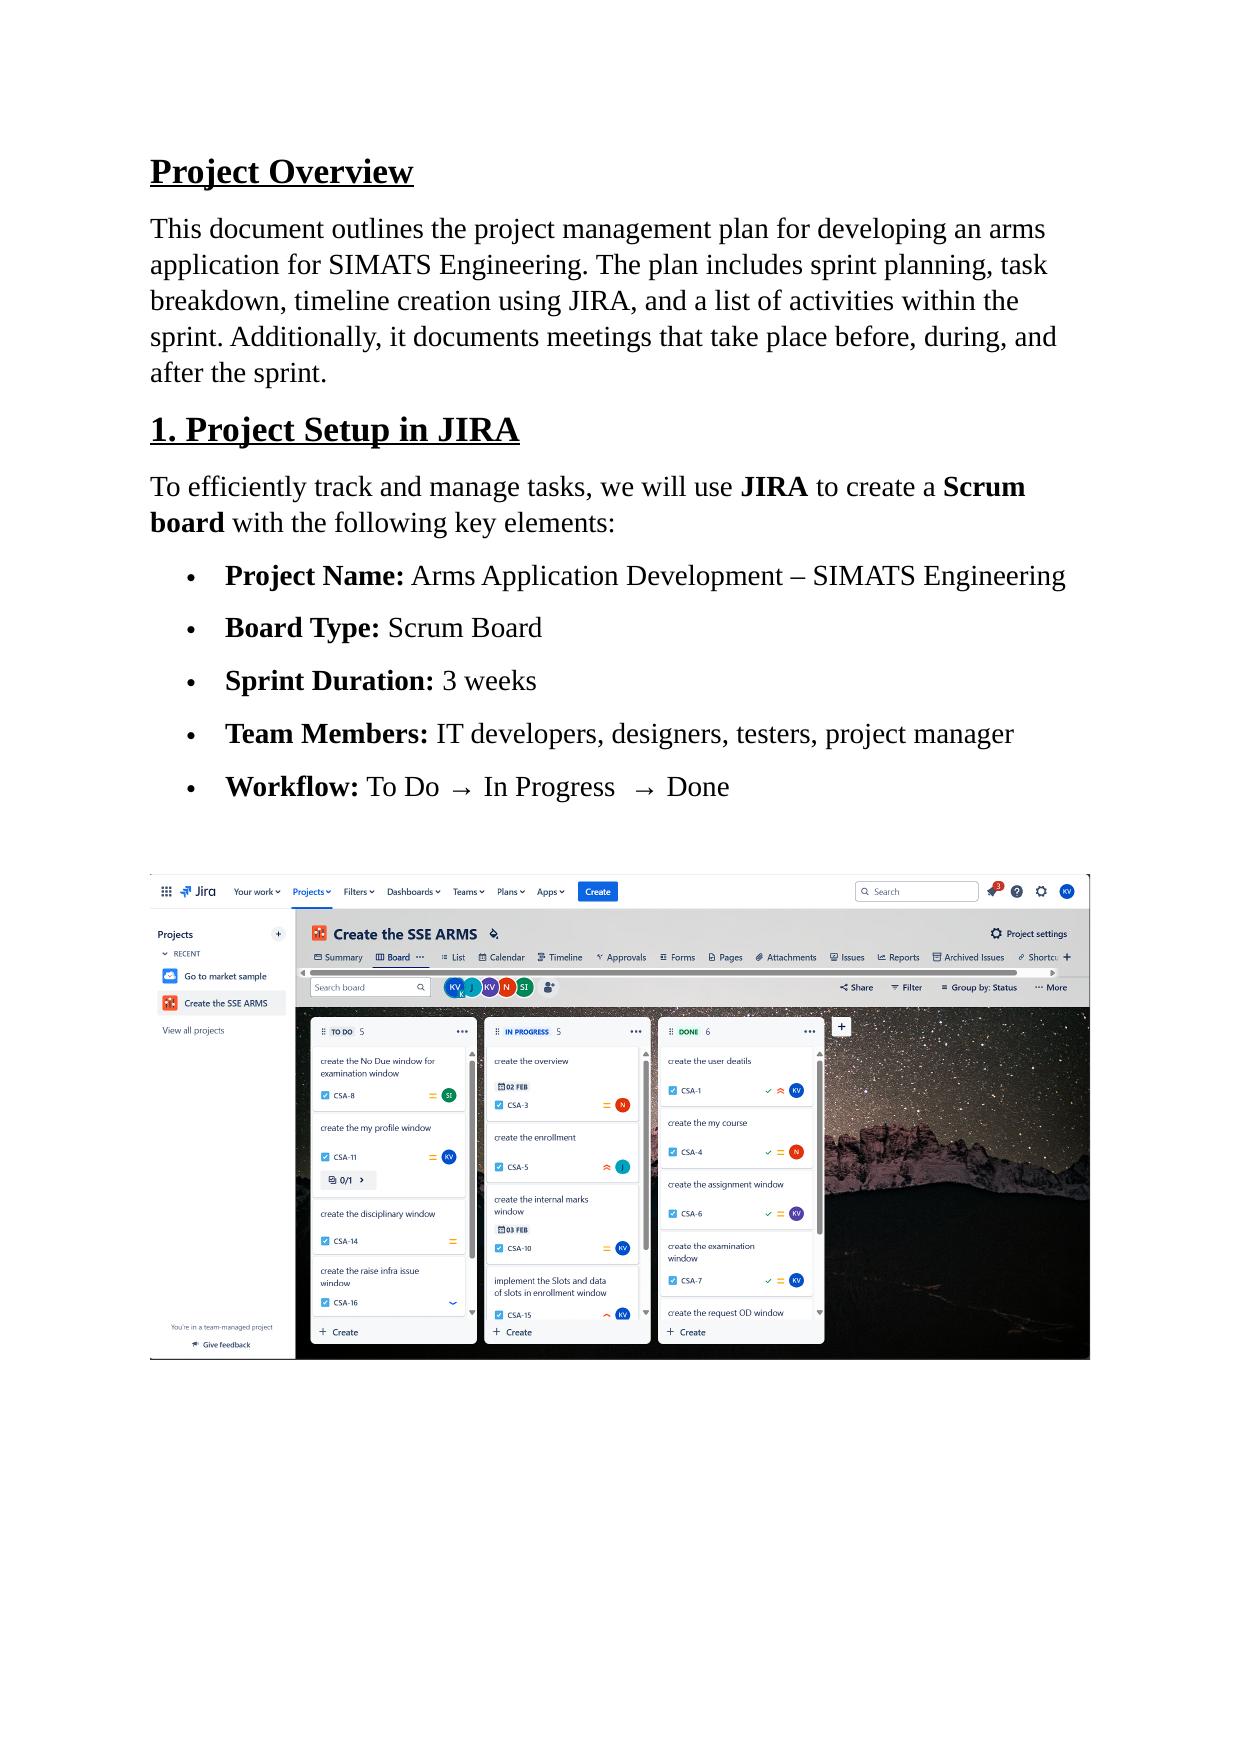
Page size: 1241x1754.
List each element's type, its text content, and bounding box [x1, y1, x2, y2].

text This document outlines the project management plan for developing an arms application for SIMATS Engineering. The plan includes sprint planning, task breakdown, timeline creation using JIRA, and a list of activities within the sprint. Additionally, it documents meetings that take place before, during, and after the sprint. [150, 211, 1090, 389]
picture [150, 874, 1091, 1360]
text To efficiently track and manage tasks, we will use JIRA to create a Scrum board with the following key elements: [150, 469, 1090, 538]
list Team Members: IT developers, designers, testers, project manager [187, 716, 1090, 750]
text Project Overview [150, 150, 1090, 191]
list Workflow: To Do → In Progress → Done [187, 769, 1090, 803]
list Sprint Duration: 3 weeks [187, 663, 1090, 697]
list Project Name: Arms Application Development – SIMATS Engineering [187, 558, 1090, 591]
text 1. Project Setup in JIRA [150, 408, 1090, 449]
list Board Type: Scrum Board [187, 611, 1090, 644]
